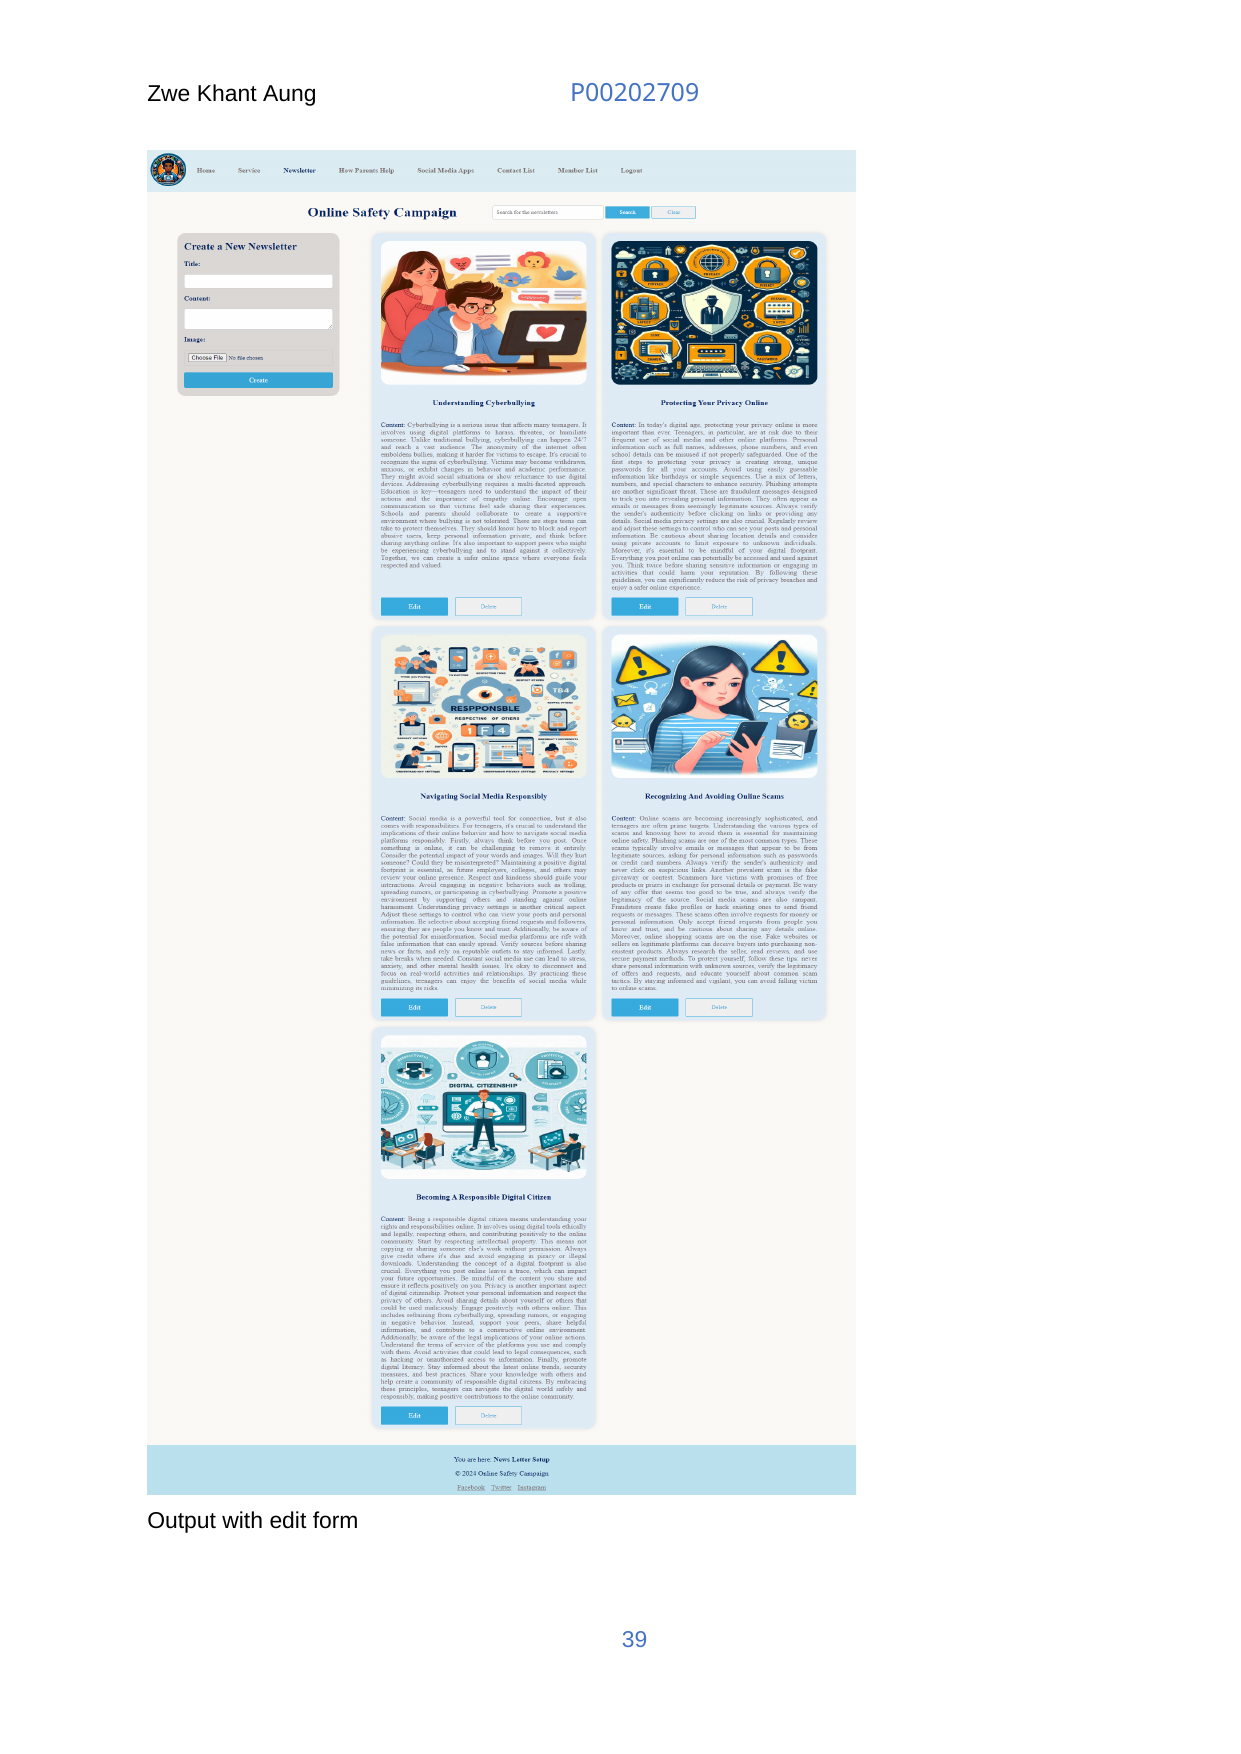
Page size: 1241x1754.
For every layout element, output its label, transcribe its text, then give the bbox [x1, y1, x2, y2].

text Output with edit form [147, 1507, 1122, 1534]
picture [147, 150, 857, 1495]
